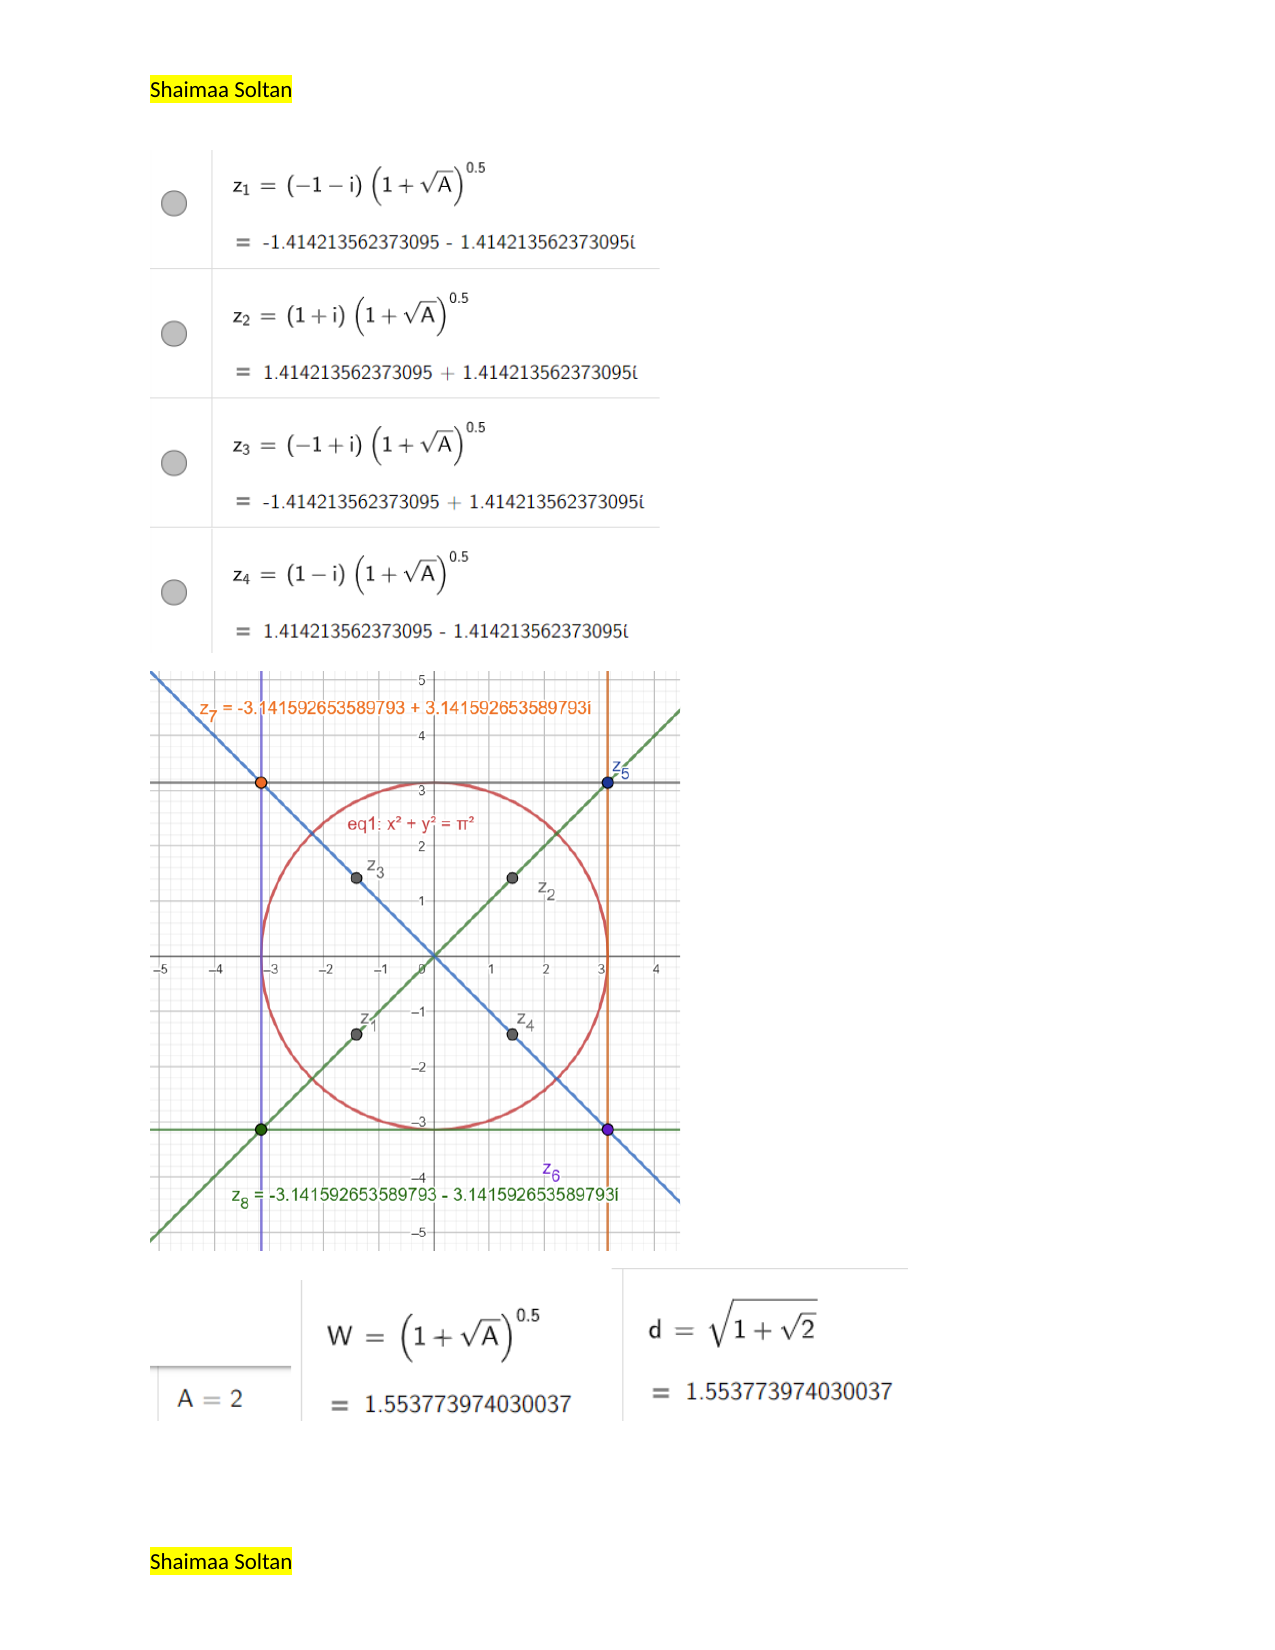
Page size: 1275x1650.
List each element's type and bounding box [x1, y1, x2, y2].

picture [296, 1280, 607, 1421]
picture [611, 1268, 908, 1421]
picture [150, 671, 681, 1251]
picture [150, 150, 660, 653]
picture [150, 1361, 292, 1421]
